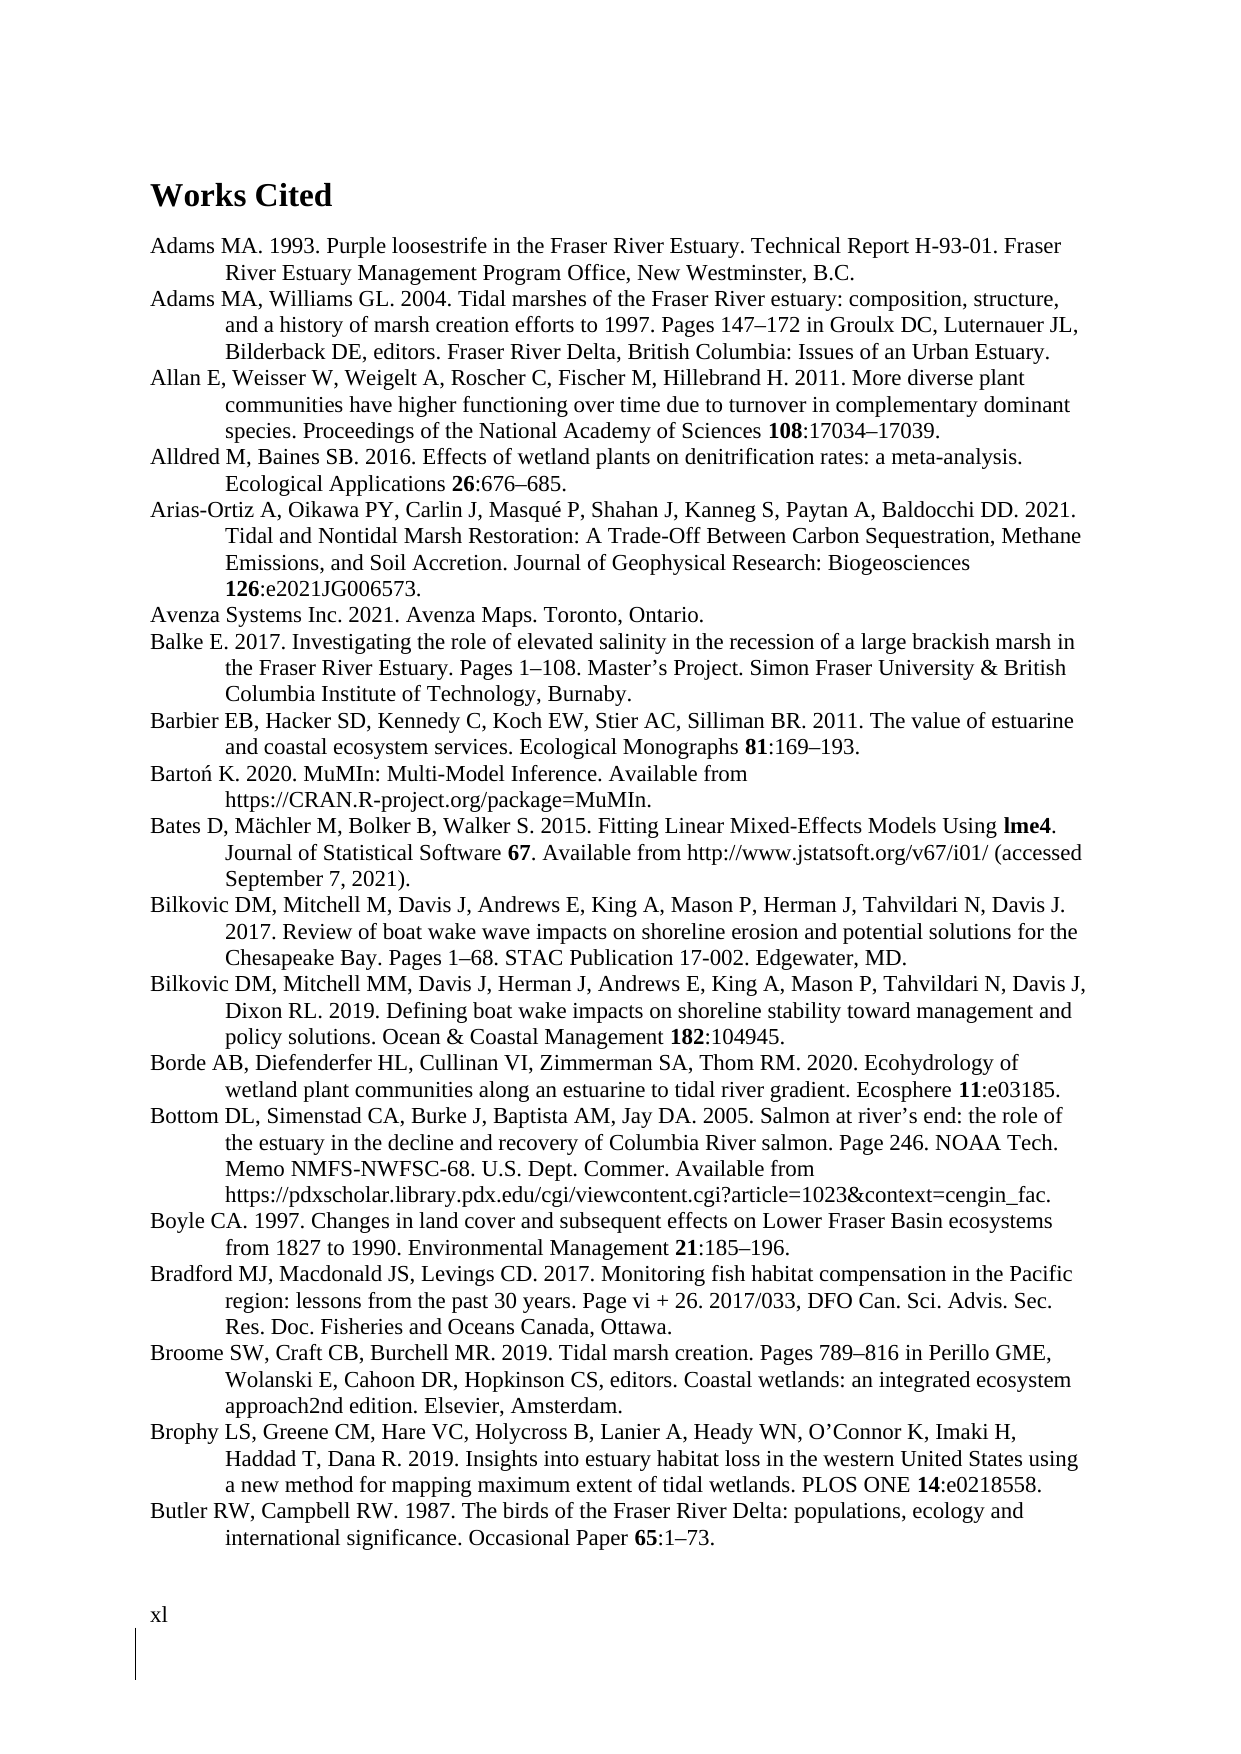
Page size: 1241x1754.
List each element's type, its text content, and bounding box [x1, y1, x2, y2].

text Bates D, Mächler M, Bolker B, Walker S. 2015. Fitting Linear Mixed-Effects Models Using lme4. Journal of Statistical Software 67. Available from http://www.jstatsoft.org/v67/i01/ (accessed September 7, 2021). [150, 812, 1090, 891]
text Bradford MJ, Macdonald JS, Levings CD. 2017. Monitoring fish habitat compensation in the Pacific region: lessons from the past 30 years. Page vi + 26. 2017/033, DFO Can. Sci. Advis. Sec. Res. Doc. Fisheries and Oceans Canada, Ottawa. [150, 1260, 1090, 1339]
text Broome SW, Craft CB, Burchell MR. 2019. Tidal marsh creation. Pages 789–816 in Perillo GME, Wolanski E, Cahoon DR, Hopkinson CS, editors. Coastal wetlands: an integrated ecosystem approach2nd edition. Elsevier, Amsterdam. [150, 1339, 1090, 1418]
text Adams MA, Williams GL. 2004. Tidal marshes of the Fraser River estuary: composition, structure, and a history of marsh creation efforts to 1997. Pages 147–172 in Groulx DC, Luternauer JL, Bilderback DE, editors. Fraser River Delta, British Columbia: Issues of an Urban Estuary. [150, 285, 1090, 364]
text Balke E. 2017. Investigating the role of elevated salinity in the recession of a large brackish marsh in the Fraser River Estuary. Pages 1–108. Master’s Project. Simon Fraser University & British Columbia Institute of Technology, Burnaby. [150, 628, 1090, 707]
text Arias-Ortiz A, Oikawa PY, Carlin J, Masqué P, Shahan J, Kanneg S, Paytan A, Baldocchi DD. 2021. Tidal and Nontidal Marsh Restoration: A Trade-Off Between Carbon Sequestration, Methane Emissions, and Soil Accretion. Journal of Geophysical Research: Biogeosciences 126:e2021JG006573. [150, 496, 1090, 601]
text Alldred M, Baines SB. 2016. Effects of wetland plants on denitrification rates: a meta-analysis. Ecological Applications 26:676–685. [150, 443, 1090, 496]
text Allan E, Weisser W, Weigelt A, Roscher C, Fischer M, Hillebrand H. 2011. More diverse plant communities have higher functioning over time due to turnover in complementary dominant species. Proceedings of the National Academy of Sciences 108:17034–17039. [150, 364, 1090, 443]
text Adams MA. 1993. Purple loosestrife in the Fraser River Estuary. Technical Report H-93-01. Fraser River Estuary Management Program Office, New Westminster, B.C. [150, 232, 1090, 285]
text Bottom DL, Simenstad CA, Burke J, Baptista AM, Jay DA. 2005. Salmon at river’s end: the role of the estuary in the decline and recovery of Columbia River salmon. Page 246. NOAA Tech. Memo NMFS-NWFSC-68. U.S. Dept. Commer. Available from https://pdxscholar.library.pdx.edu/cgi/viewcontent.cgi?article=1023&context=cengin_fac. [150, 1102, 1090, 1208]
subtitle Works Cited [150, 175, 1090, 213]
text Butler RW, Campbell RW. 1987. The birds of the Fraser River Delta: populations, ecology and international significance. Occasional Paper 65:1–73. [150, 1497, 1090, 1550]
text Brophy LS, Greene CM, Hare VC, Holycross B, Lanier A, Heady WN, O’Connor K, Imaki H, Haddad T, Dana R. 2019. Insights into estuary habitat loss in the western United States using a new method for mapping maximum extent of tidal wetlands. PLOS ONE 14:e0218558. [150, 1418, 1090, 1497]
text Bilkovic DM, Mitchell MM, Davis J, Herman J, Andrews E, King A, Mason P, Tahvildari N, Davis J, Dixon RL. 2019. Defining boat wake impacts on shoreline stability toward management and policy solutions. Ocean & Coastal Management 182:104945. [150, 970, 1090, 1049]
text Borde AB, Diefenderfer HL, Cullinan VI, Zimmerman SA, Thom RM. 2020. Ecohydrology of wetland plant communities along an estuarine to tidal river gradient. Ecosphere 11:e03185. [150, 1049, 1090, 1102]
text Bilkovic DM, Mitchell M, Davis J, Andrews E, King A, Mason P, Herman J, Tahvildari N, Davis J. 2017. Review of boat wake wave impacts on shoreline erosion and potential solutions for the Chesapeake Bay. Pages 1–68. STAC Publication 17-002. Edgewater, MD. [150, 891, 1090, 970]
text Barbier EB, Hacker SD, Kennedy C, Koch EW, Stier AC, Silliman BR. 2011. The value of estuarine and coastal ecosystem services. Ecological Monographs 81:169–193. [150, 707, 1090, 759]
text Avenza Systems Inc. 2021. Avenza Maps. Toronto, Ontario. [150, 601, 1090, 628]
text Boyle CA. 1997. Changes in land cover and subsequent effects on Lower Fraser Basin ecosystems from 1827 to 1990. Environmental Management 21:185–196. [150, 1208, 1090, 1260]
text Bartoń K. 2020. MuMIn: Multi-Model Inference. Available from https://CRAN.R-project.org/package=MuMIn. [150, 759, 1090, 812]
